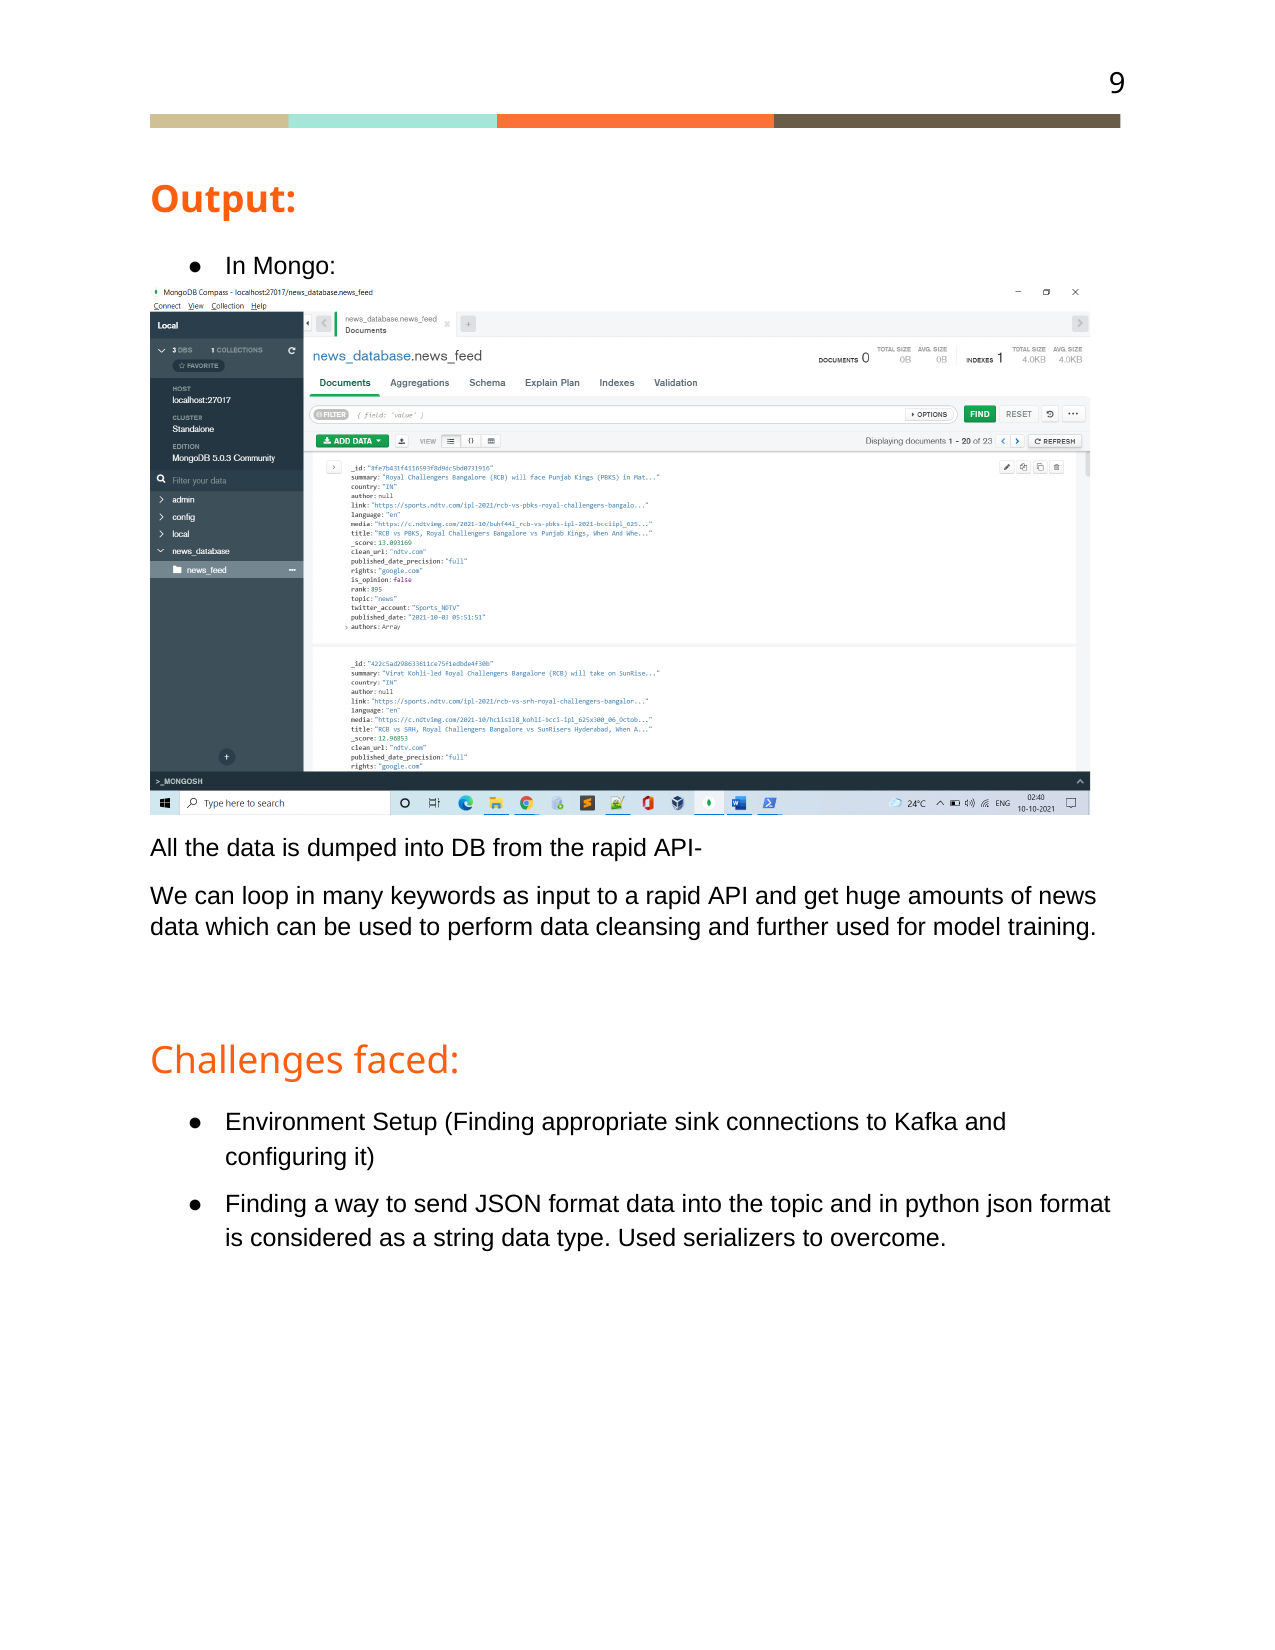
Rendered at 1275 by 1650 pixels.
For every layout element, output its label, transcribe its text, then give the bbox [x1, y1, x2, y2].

list In Mongo: [187, 251, 1125, 279]
picture [150, 285, 1091, 815]
list Environment Setup (Finding appropriate sink connections to Kafka and configuring it) [187, 1107, 1125, 1171]
list Finding a way to send JSON format data into the topic and in python json format is considered as a string data type. Used serializers to overcome. [187, 1189, 1125, 1252]
text Challenges faced: [150, 1033, 1125, 1084]
text All the data is dumped into DB from the rapid API- [150, 833, 1125, 862]
text We can loop in many keywords as input to a rapid API and get huge amounts of news data which can be used to perform data cleansing and further used for model training. [150, 881, 1125, 941]
picture [150, 114, 1121, 128]
subtitle Output: [150, 172, 1125, 223]
